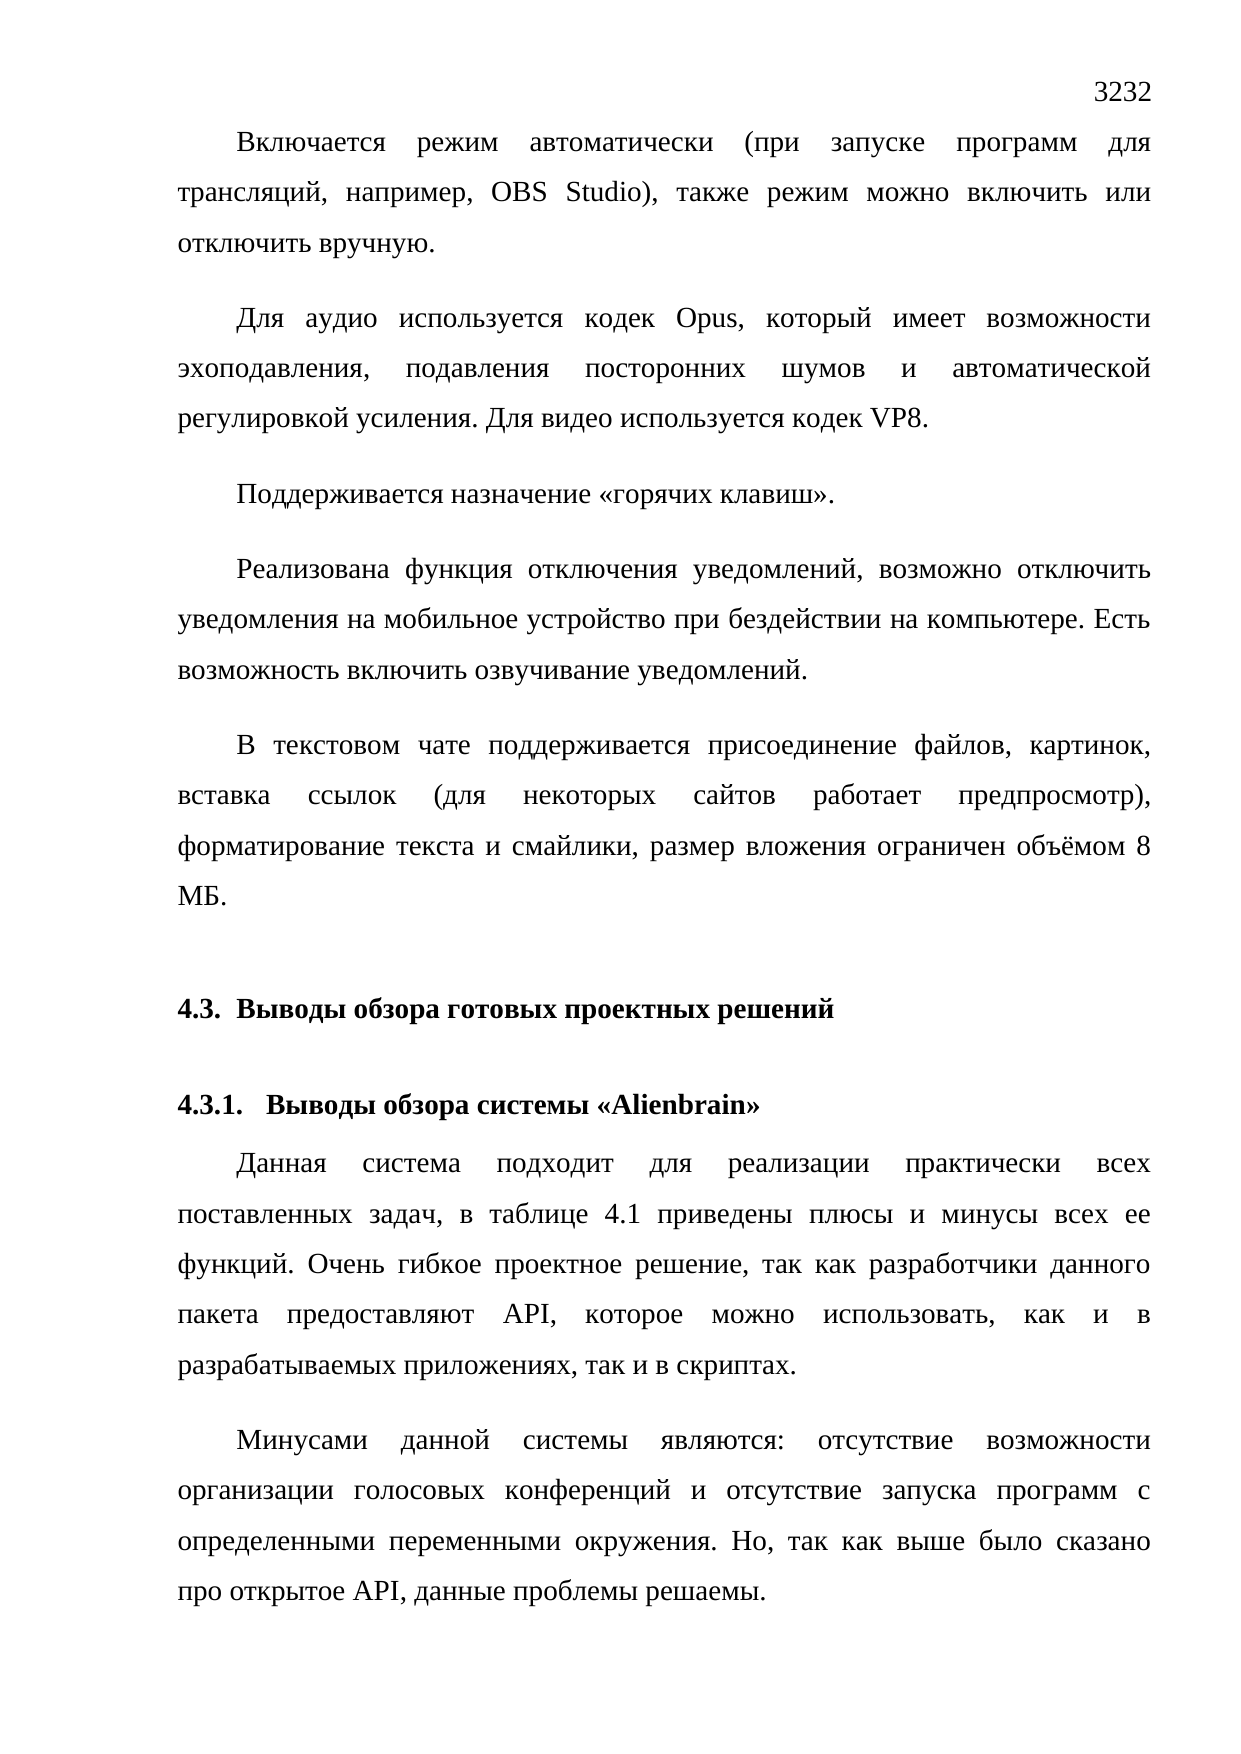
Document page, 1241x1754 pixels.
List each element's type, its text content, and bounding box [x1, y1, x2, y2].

text Поддерживается назначение «горячих клавиш». [177, 476, 1152, 509]
text В текстовом чате поддерживается присоединение файлов, картинок, вставка ссылок (для некоторых сайтов работает предпросмотр), форматирование текста и смайлики, размер вложения ограничен объёмом 8 МБ. [177, 727, 1152, 912]
subtitle Выводы обзора системы «Alienbrain» [177, 1087, 1152, 1121]
text Включается режим автоматически (при запуске программ для трансляций, например, OBS Studio), также режим можно включить или отключить вручную. [177, 124, 1152, 258]
text Данная система подходит для реализации практически всех поставленных задач, в таблице 4.1 приведены плюсы и минусы всех ее функций. Очень гибкое проектное решение, так как разработчики данного пакета предоставляют API, которое можно использовать, как и в разрабатываемых приложениях, так и в скриптах. [177, 1146, 1152, 1380]
subtitle Выводы обзора готовых проектных решений [177, 991, 1152, 1024]
text Реализована функция отключения уведомлений, возможно отключить уведомления на мобильное устройство при бездействии на компьютере. Есть возможность включить озвучивание уведомлений. [177, 551, 1152, 685]
text Минусами данной системы являются: отсутствие возможности организации голосовых конференций и отсутствие запуска программ с определенными переменными окружения. Но, так как выше было сказано про открытое API, данные проблемы решаемы. [177, 1422, 1152, 1607]
text Для аудио используется кодек Opus, который имеет возможности эхоподавления, подавления посторонних шумов и автоматической регулировкой усиления. Для видео используется кодек VP8. [177, 300, 1152, 434]
